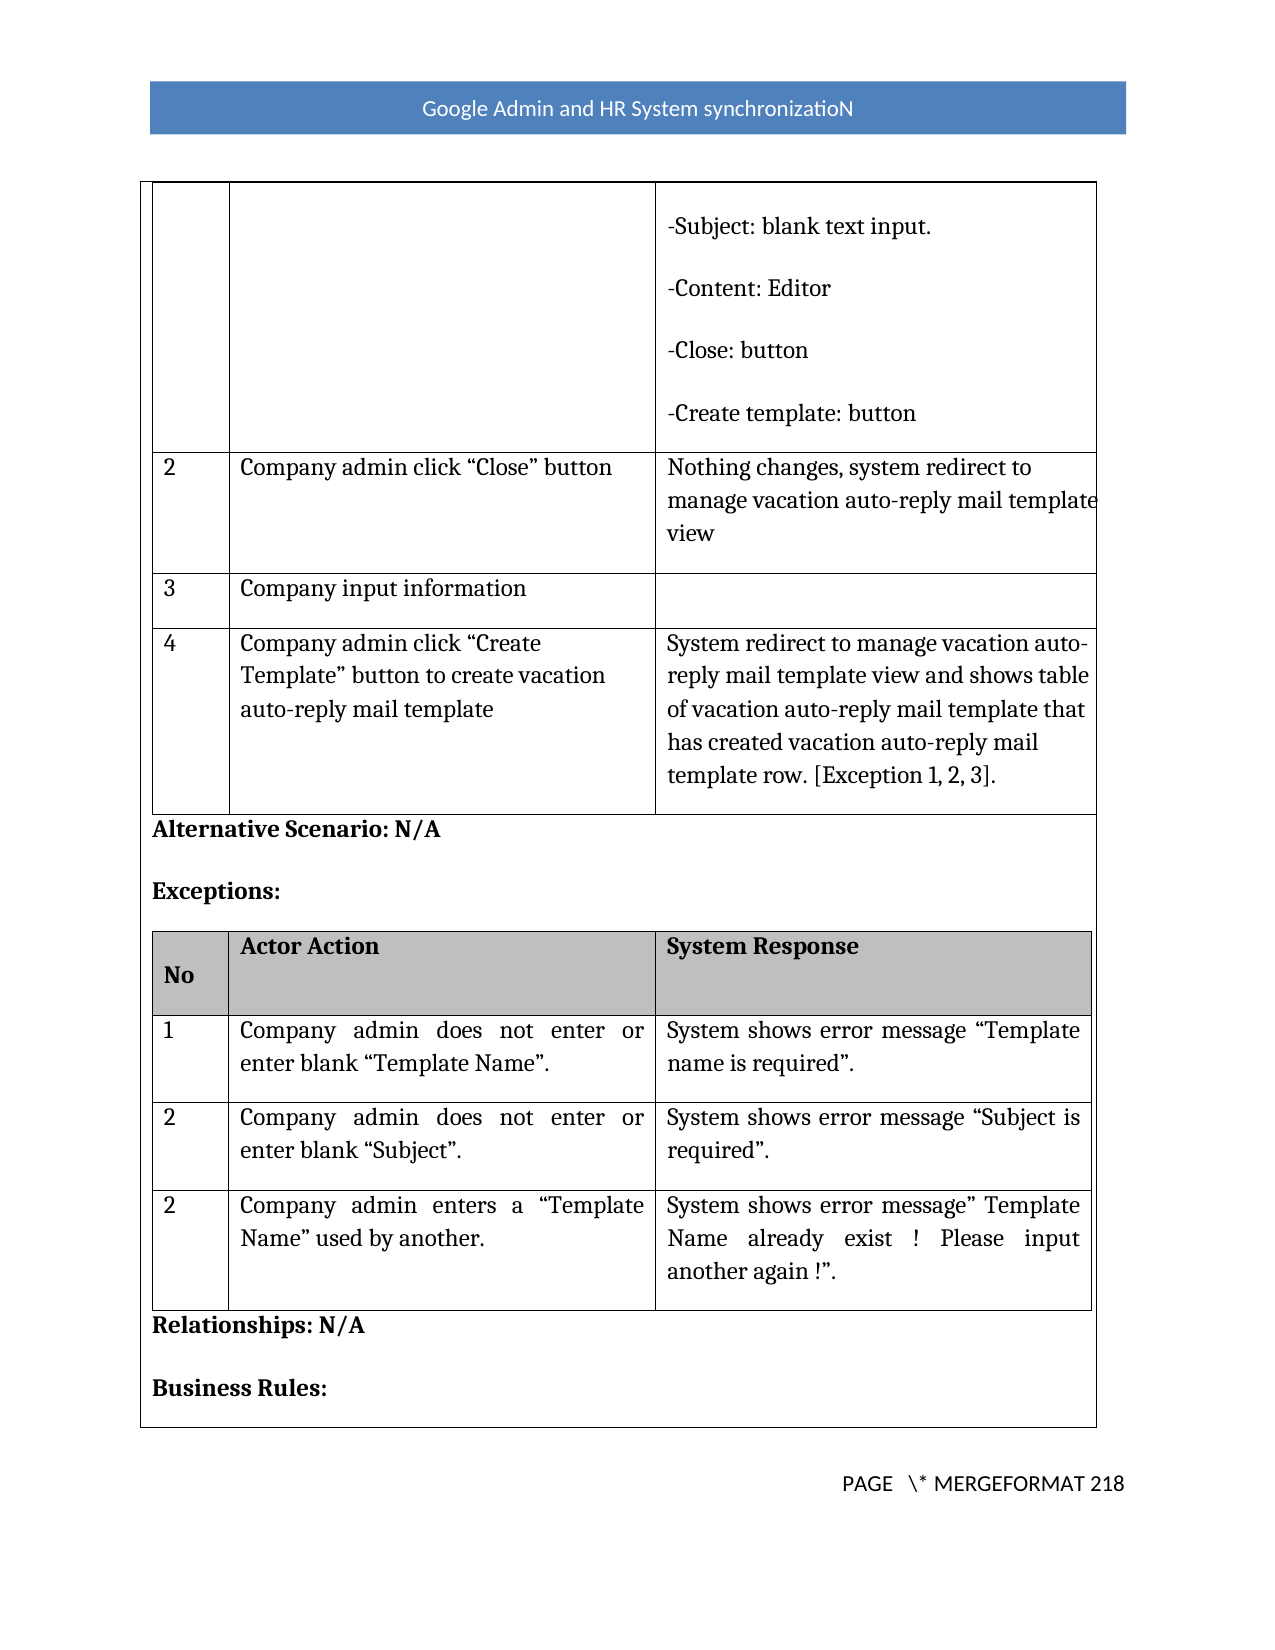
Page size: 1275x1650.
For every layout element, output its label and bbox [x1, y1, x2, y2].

table_cell [141, 182, 1096, 1427]
